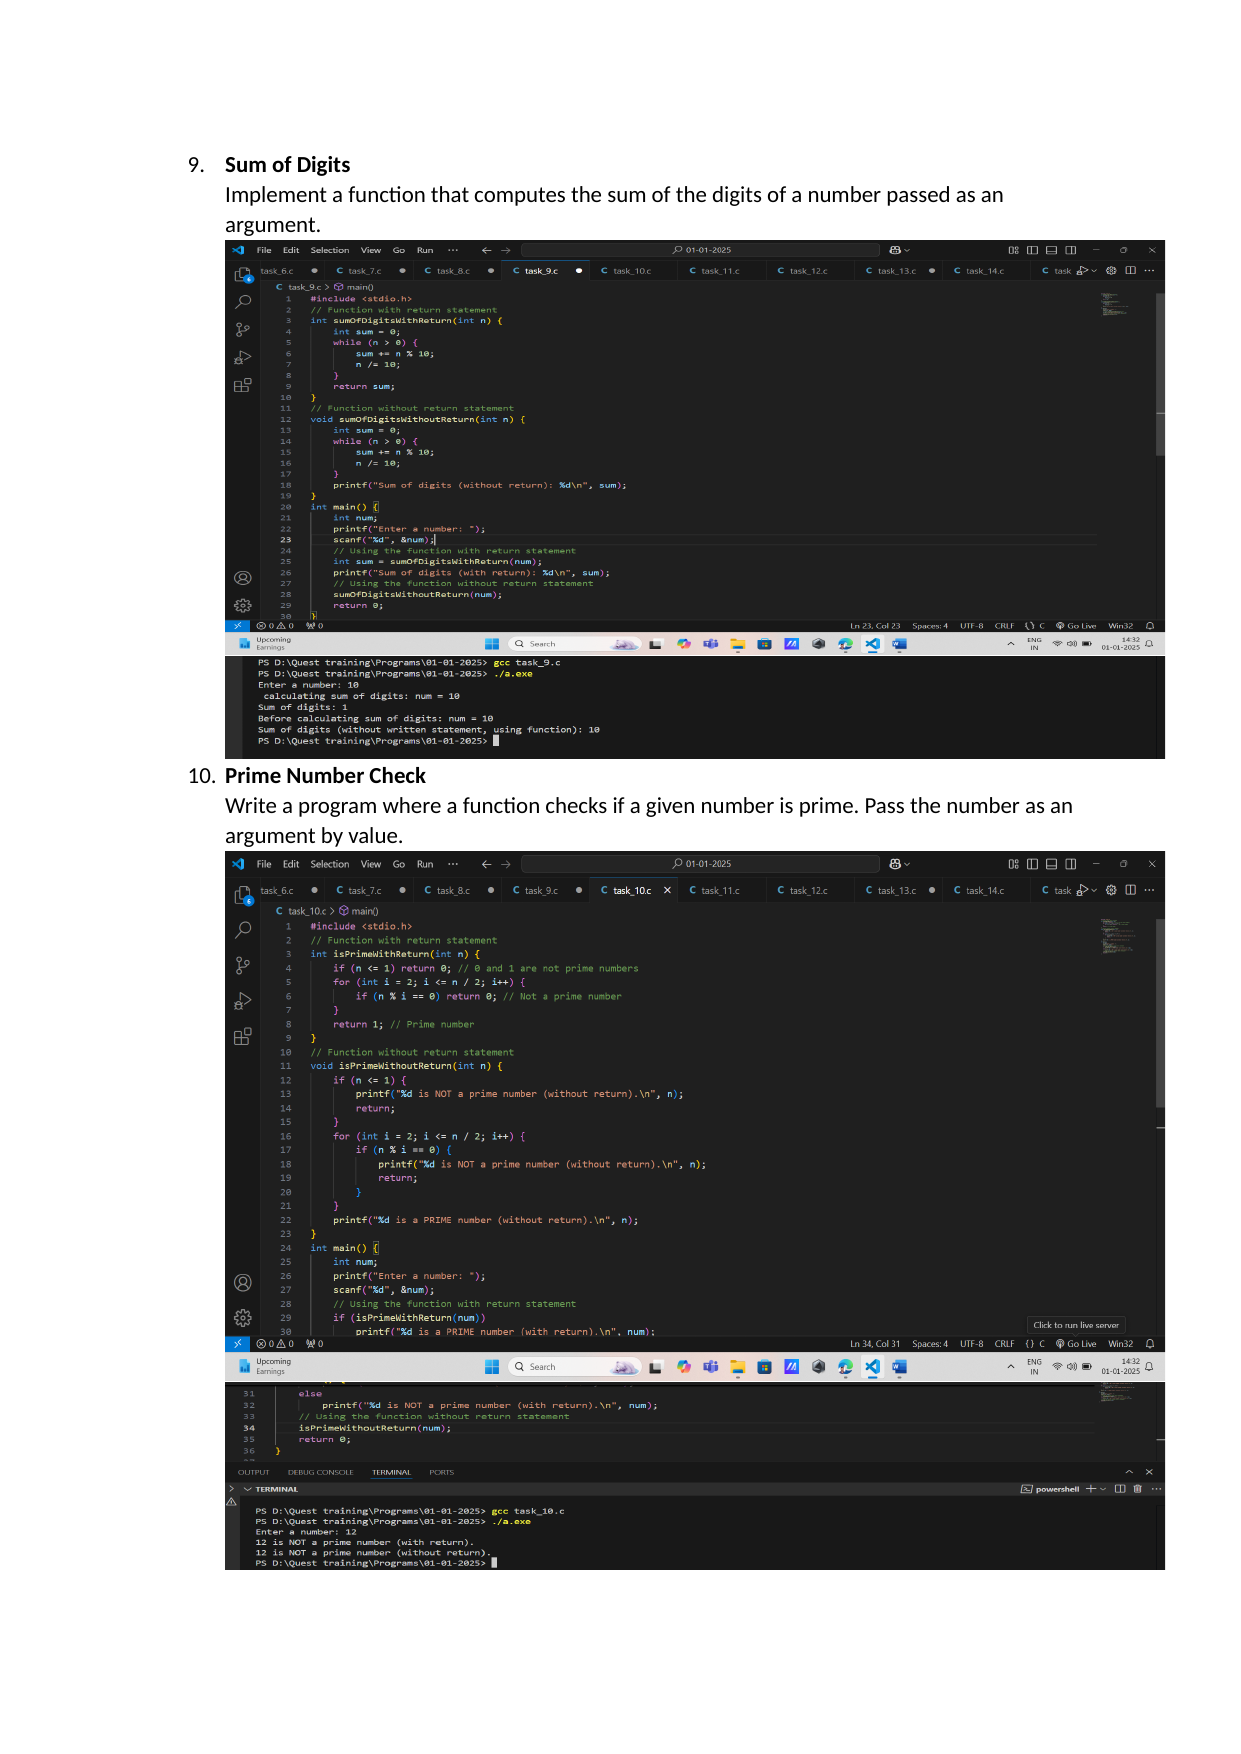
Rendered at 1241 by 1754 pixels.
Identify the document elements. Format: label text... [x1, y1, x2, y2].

picture [225, 851, 1166, 1381]
picture [225, 656, 1166, 759]
list Sum of Digits Implement a function that computes the sum of the digits of a number passed as an argument. [187, 150, 1090, 238]
list Prime Number Check Write a program where a function checks if a given number is prime. Pass the number as an argument by value. [187, 761, 1090, 850]
picture [225, 1382, 1166, 1570]
picture [225, 240, 1166, 655]
